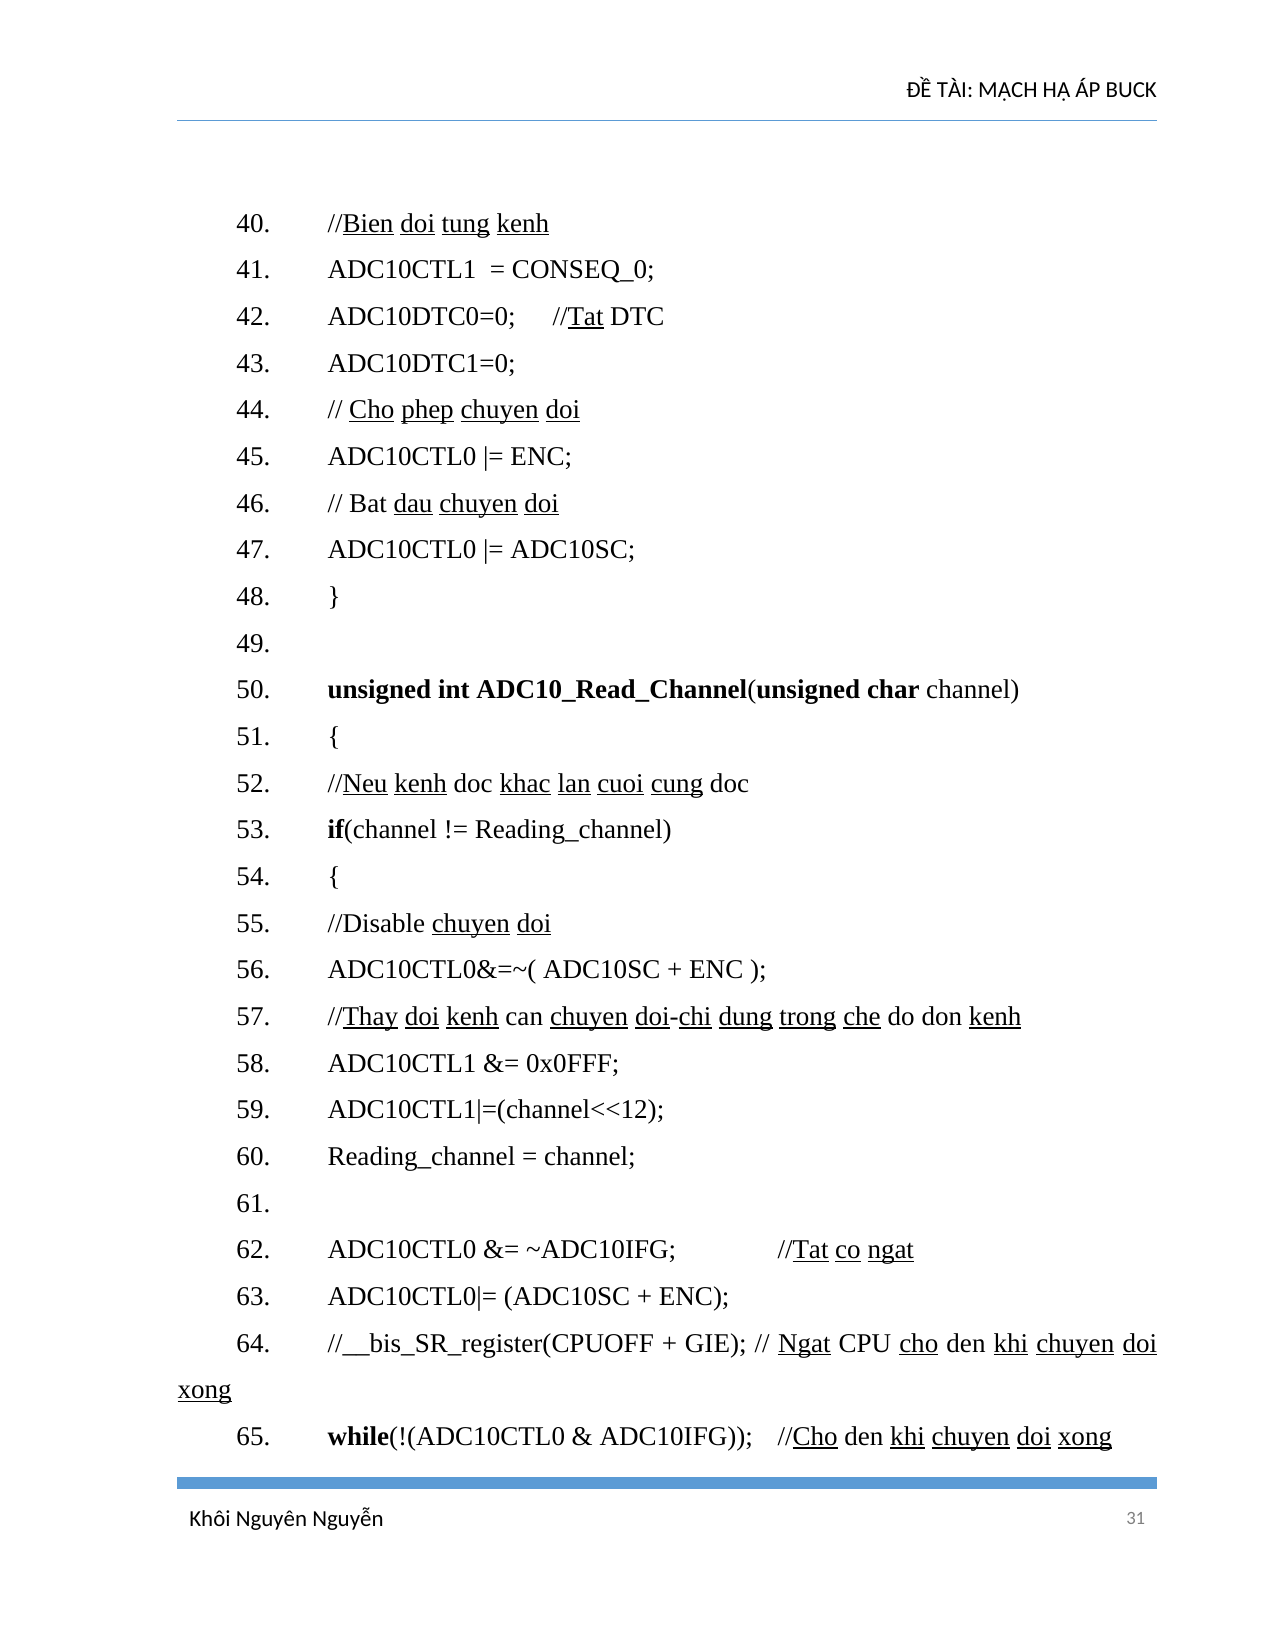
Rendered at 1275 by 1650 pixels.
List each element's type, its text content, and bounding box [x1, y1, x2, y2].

list ADC10CTL0 |= ADC10SC; [177, 533, 1157, 564]
list } [177, 580, 1157, 611]
list unsigned int ADC10_Read_Channel(unsigned char channel) [177, 673, 1157, 704]
list //Neu kenh doc khac lan cuoi cung doc [177, 767, 1157, 798]
list //Thay doi kenh can chuyen doi-chi dung trong che do don kenh [177, 1000, 1157, 1031]
list { [177, 860, 1157, 891]
list ADC10DTC0=0; //Tat DTC [177, 300, 1157, 331]
list ADC10CTL0&=~( ADC10SC + ENC ); [177, 953, 1157, 984]
list ADC10CTL1 = CONSEQ_0; [177, 253, 1157, 284]
list ADC10CTL0 &= ~ADC10IFG; //Tat co ngat [177, 1233, 1157, 1264]
list // Cho phep chuyen doi [177, 393, 1157, 424]
list ADC10CTL1|=(channel<<12); [177, 1093, 1157, 1124]
list ADC10CTL0 |= ENC; [177, 440, 1157, 471]
list { [177, 720, 1157, 751]
list ADC10DTC1=0; [177, 347, 1157, 378]
list ADC10CTL0|= (ADC10SC + ENC); [177, 1280, 1157, 1311]
list //Bien doi tung kenh [177, 207, 1157, 238]
list if(channel != Reading_channel) [177, 813, 1157, 844]
list // Bat dau chuyen doi [177, 487, 1157, 518]
list Reading_channel = channel; [177, 1140, 1157, 1171]
list //__bis_SR_register(CPUOFF + GIE); // Ngat CPU cho den khi chuyen doi xong [177, 1327, 1157, 1404]
list //Disable chuyen doi [177, 907, 1157, 938]
list while(!(ADC10CTL0 & ADC10IFG)); //Cho den khi chuyen doi xong [177, 1420, 1157, 1451]
list ADC10CTL1 &= 0x0FFF; [177, 1047, 1157, 1078]
